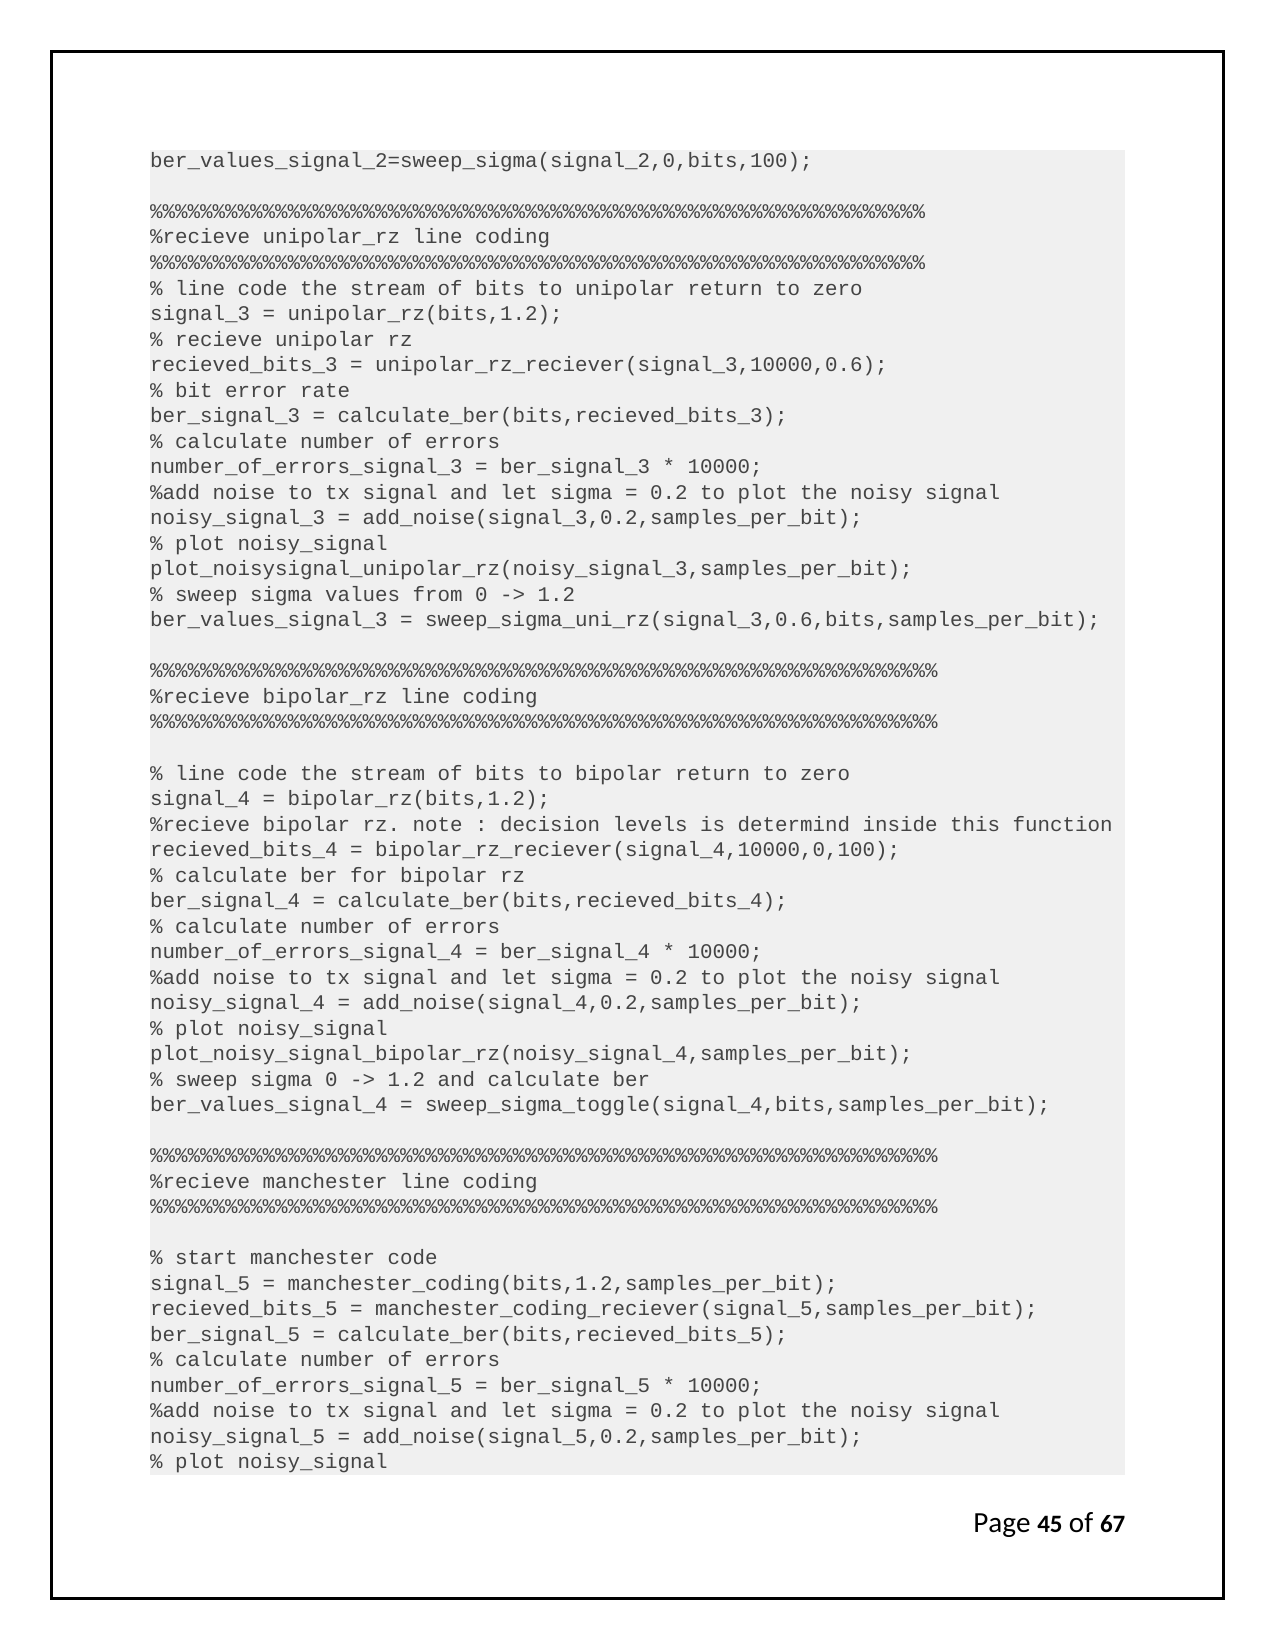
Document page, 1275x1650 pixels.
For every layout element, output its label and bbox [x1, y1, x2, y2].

text [150, 150, 1125, 1475]
